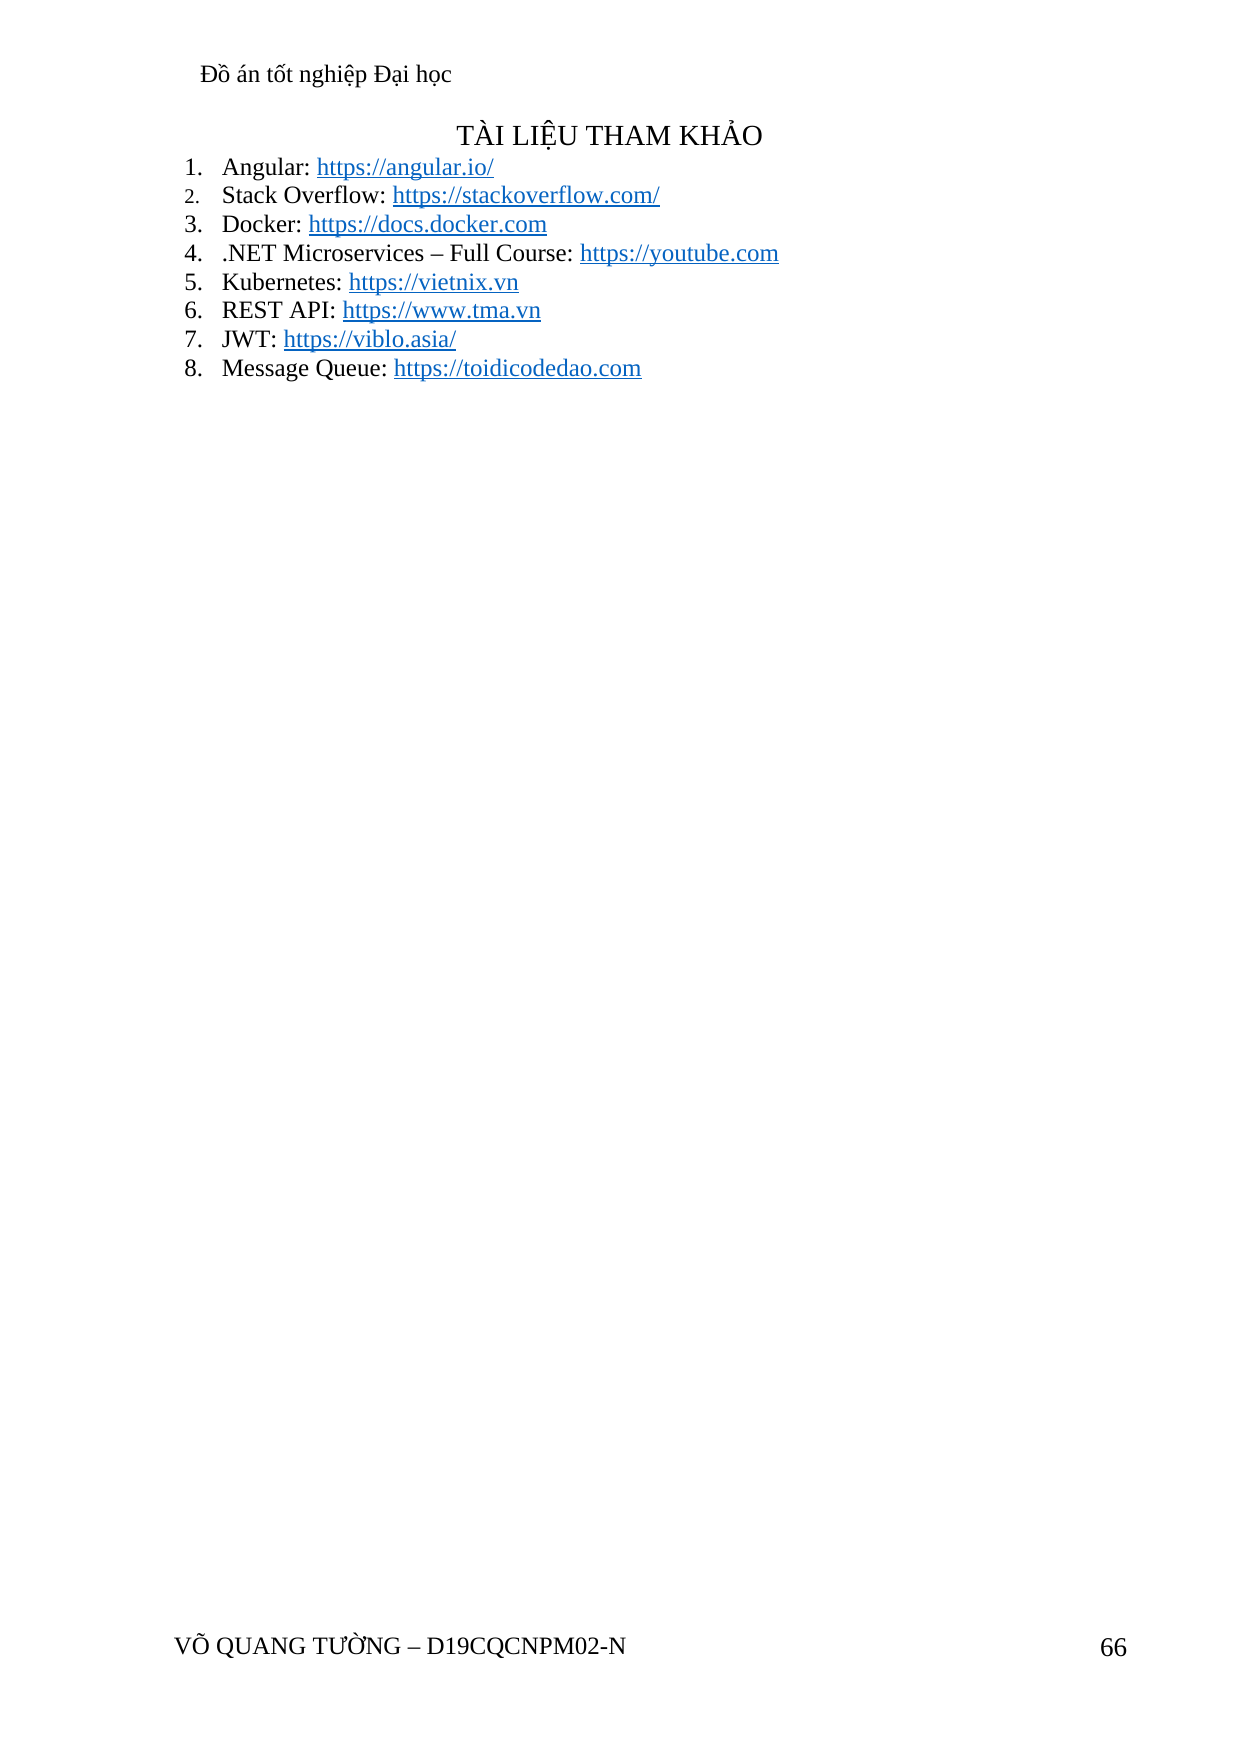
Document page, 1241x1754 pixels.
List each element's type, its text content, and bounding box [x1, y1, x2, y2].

list Kubernetes: https://vietnix.vn [184, 267, 1122, 295]
list JWT: https://viblo.asia/ [184, 324, 1122, 353]
list .NET Microservices – Full Course: https://youtube.com [184, 238, 1122, 267]
list Docker: https://docs.docker.com [184, 209, 1122, 238]
list Message Queue: https://toidicodedao.com [184, 353, 1122, 382]
list Stack Overflow: https://stackoverflow.com/ [184, 180, 1122, 209]
text Tài liỆu thAM khẢo [177, 118, 1122, 152]
list REST API: https://www.tma.vn [184, 295, 1122, 324]
list Angular: https://angular.io/ [184, 152, 1122, 180]
